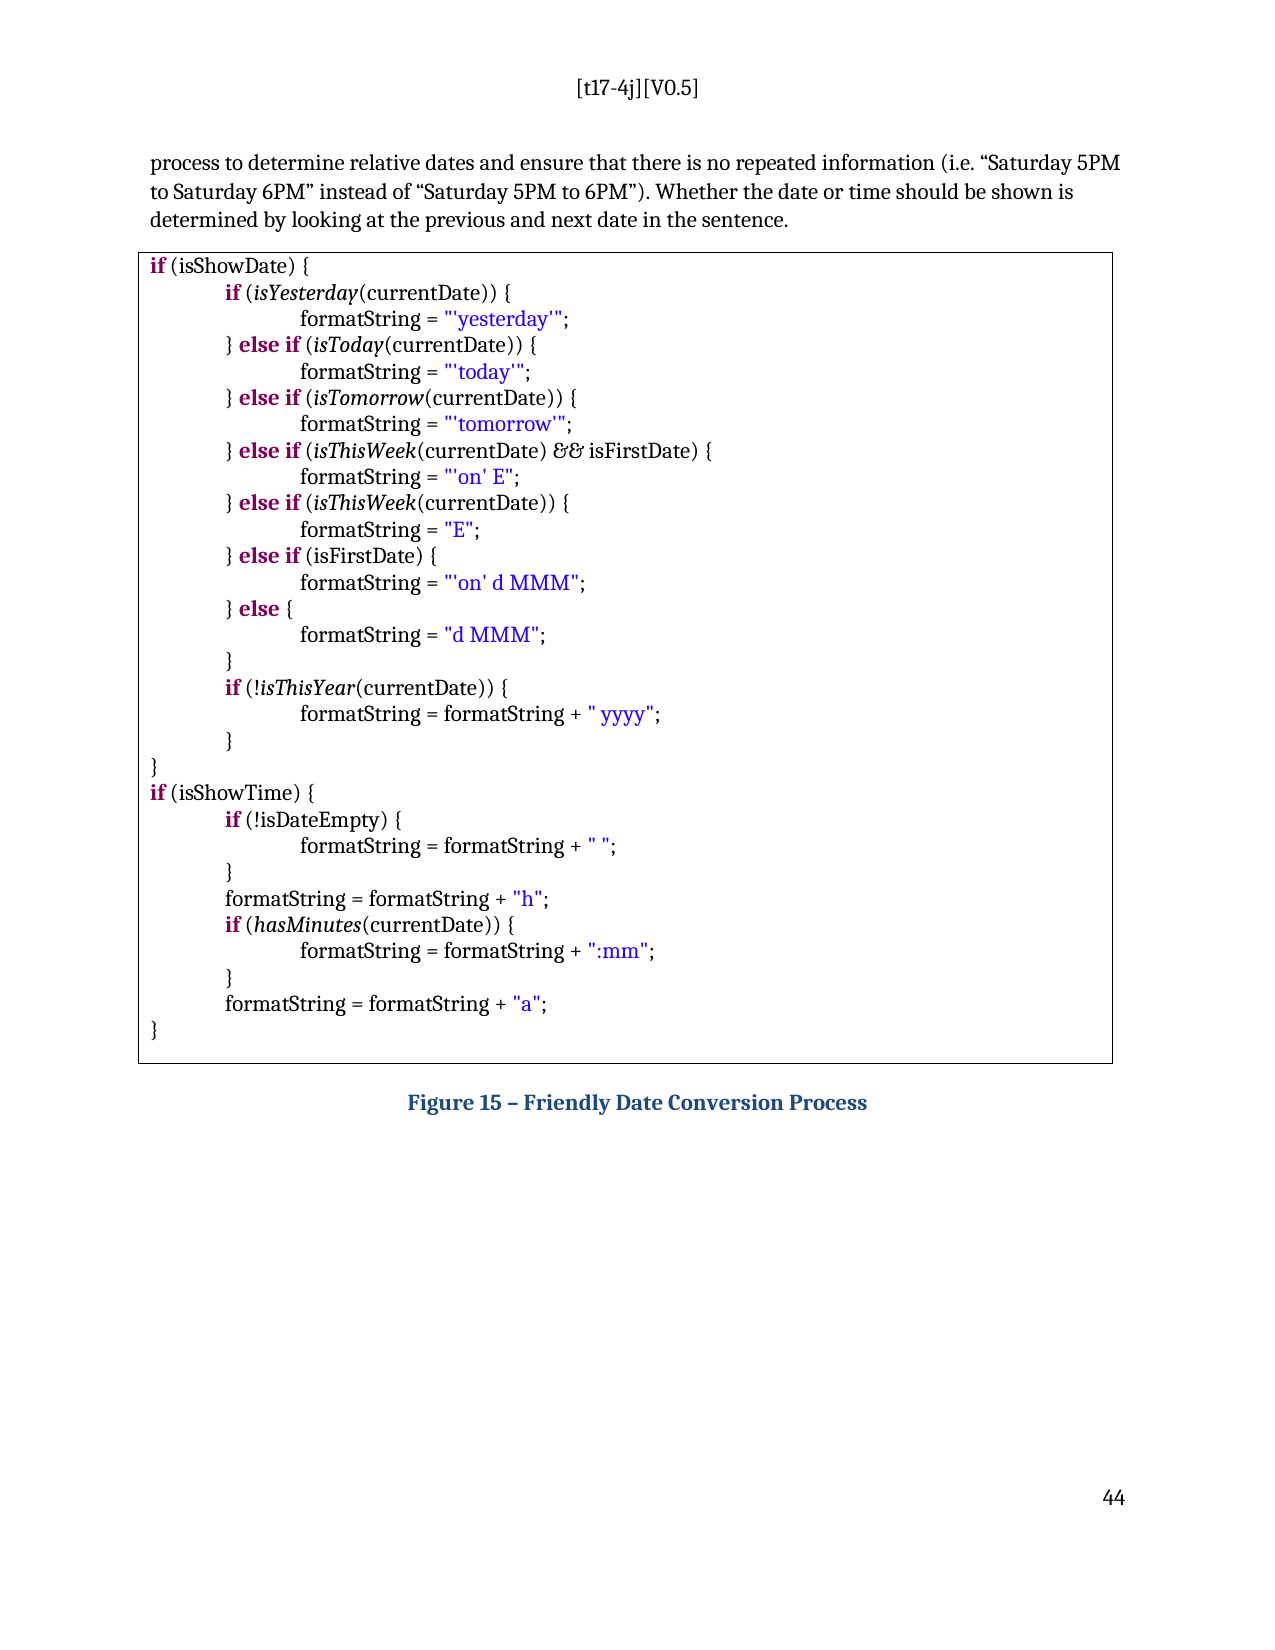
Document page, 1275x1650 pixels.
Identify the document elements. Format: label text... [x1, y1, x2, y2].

table_header if (isShowDate) { if (isYesterday(currentDate)) { formatString = "'yesterday'"; } else if (isToday(currentDate)) { formatString = "'today'"; } else if (isTomorrow(currentDate)) { formatString = "'tomorrow'"; } else if (isThisWeek(currentDate) && isFirstDate) { formatString = "'on' E"; } else if (isThisWeek(currentDate)) { formatString = "E"; } else if (isFirstDate) { formatString = "'on' d MMM"; } else { formatString = "d MMM"; } if (!isThisYear(currentDate)) { formatString = formatString + " yyyy"; } } if (isShowTime) { if (!isDateEmpty) { formatString = formatString + " "; } formatString = formatString + "h"; if (hasMinutes(currentDate)) { formatString = formatString + ":mm"; } formatString = formatString + "a"; } [139, 253, 1112, 1062]
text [150, 150, 1125, 233]
